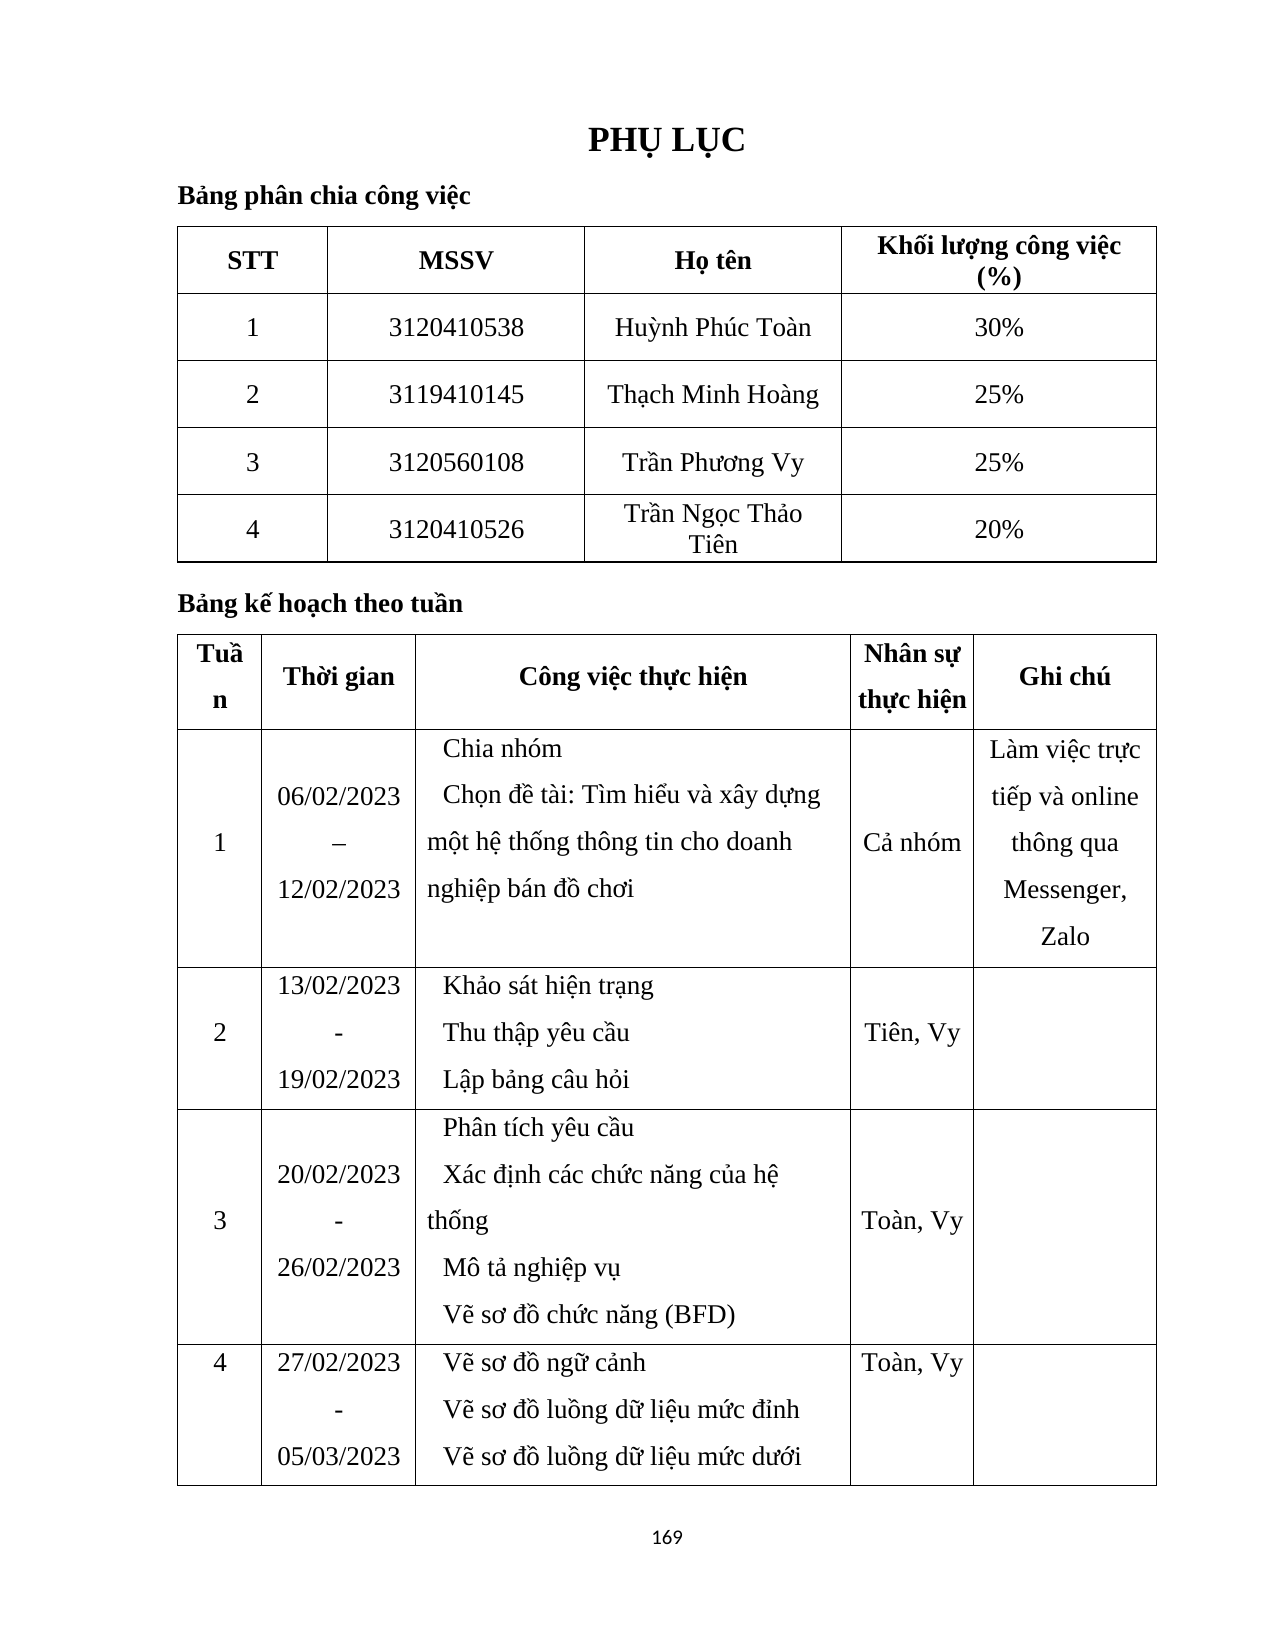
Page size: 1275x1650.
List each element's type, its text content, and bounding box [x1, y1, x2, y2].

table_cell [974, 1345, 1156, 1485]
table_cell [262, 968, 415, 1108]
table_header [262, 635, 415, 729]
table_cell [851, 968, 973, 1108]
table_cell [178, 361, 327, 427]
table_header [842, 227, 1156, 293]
text PHỤ LỤC [177, 118, 1157, 159]
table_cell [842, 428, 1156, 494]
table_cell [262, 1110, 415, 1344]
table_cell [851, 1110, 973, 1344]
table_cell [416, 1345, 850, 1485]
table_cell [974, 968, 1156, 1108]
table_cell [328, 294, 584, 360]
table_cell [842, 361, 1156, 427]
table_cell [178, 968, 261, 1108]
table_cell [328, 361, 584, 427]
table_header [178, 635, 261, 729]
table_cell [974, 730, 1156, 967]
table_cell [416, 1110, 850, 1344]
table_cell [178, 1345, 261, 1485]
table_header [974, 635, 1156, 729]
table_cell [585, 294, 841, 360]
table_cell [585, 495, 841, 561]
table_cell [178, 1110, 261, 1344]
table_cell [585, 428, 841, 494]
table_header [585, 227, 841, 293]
text Bảng phân chia công việc [177, 179, 1157, 211]
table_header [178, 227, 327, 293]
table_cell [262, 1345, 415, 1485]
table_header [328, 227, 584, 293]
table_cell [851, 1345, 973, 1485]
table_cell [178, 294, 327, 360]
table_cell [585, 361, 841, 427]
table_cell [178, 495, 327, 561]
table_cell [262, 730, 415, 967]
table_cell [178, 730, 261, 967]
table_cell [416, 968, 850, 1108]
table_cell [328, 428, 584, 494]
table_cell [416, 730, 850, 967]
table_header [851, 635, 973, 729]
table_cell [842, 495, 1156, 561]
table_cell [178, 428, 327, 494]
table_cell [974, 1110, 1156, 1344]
text Bảng kế hoạch theo tuần [177, 587, 1157, 619]
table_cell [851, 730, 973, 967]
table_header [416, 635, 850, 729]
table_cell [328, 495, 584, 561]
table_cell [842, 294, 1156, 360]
